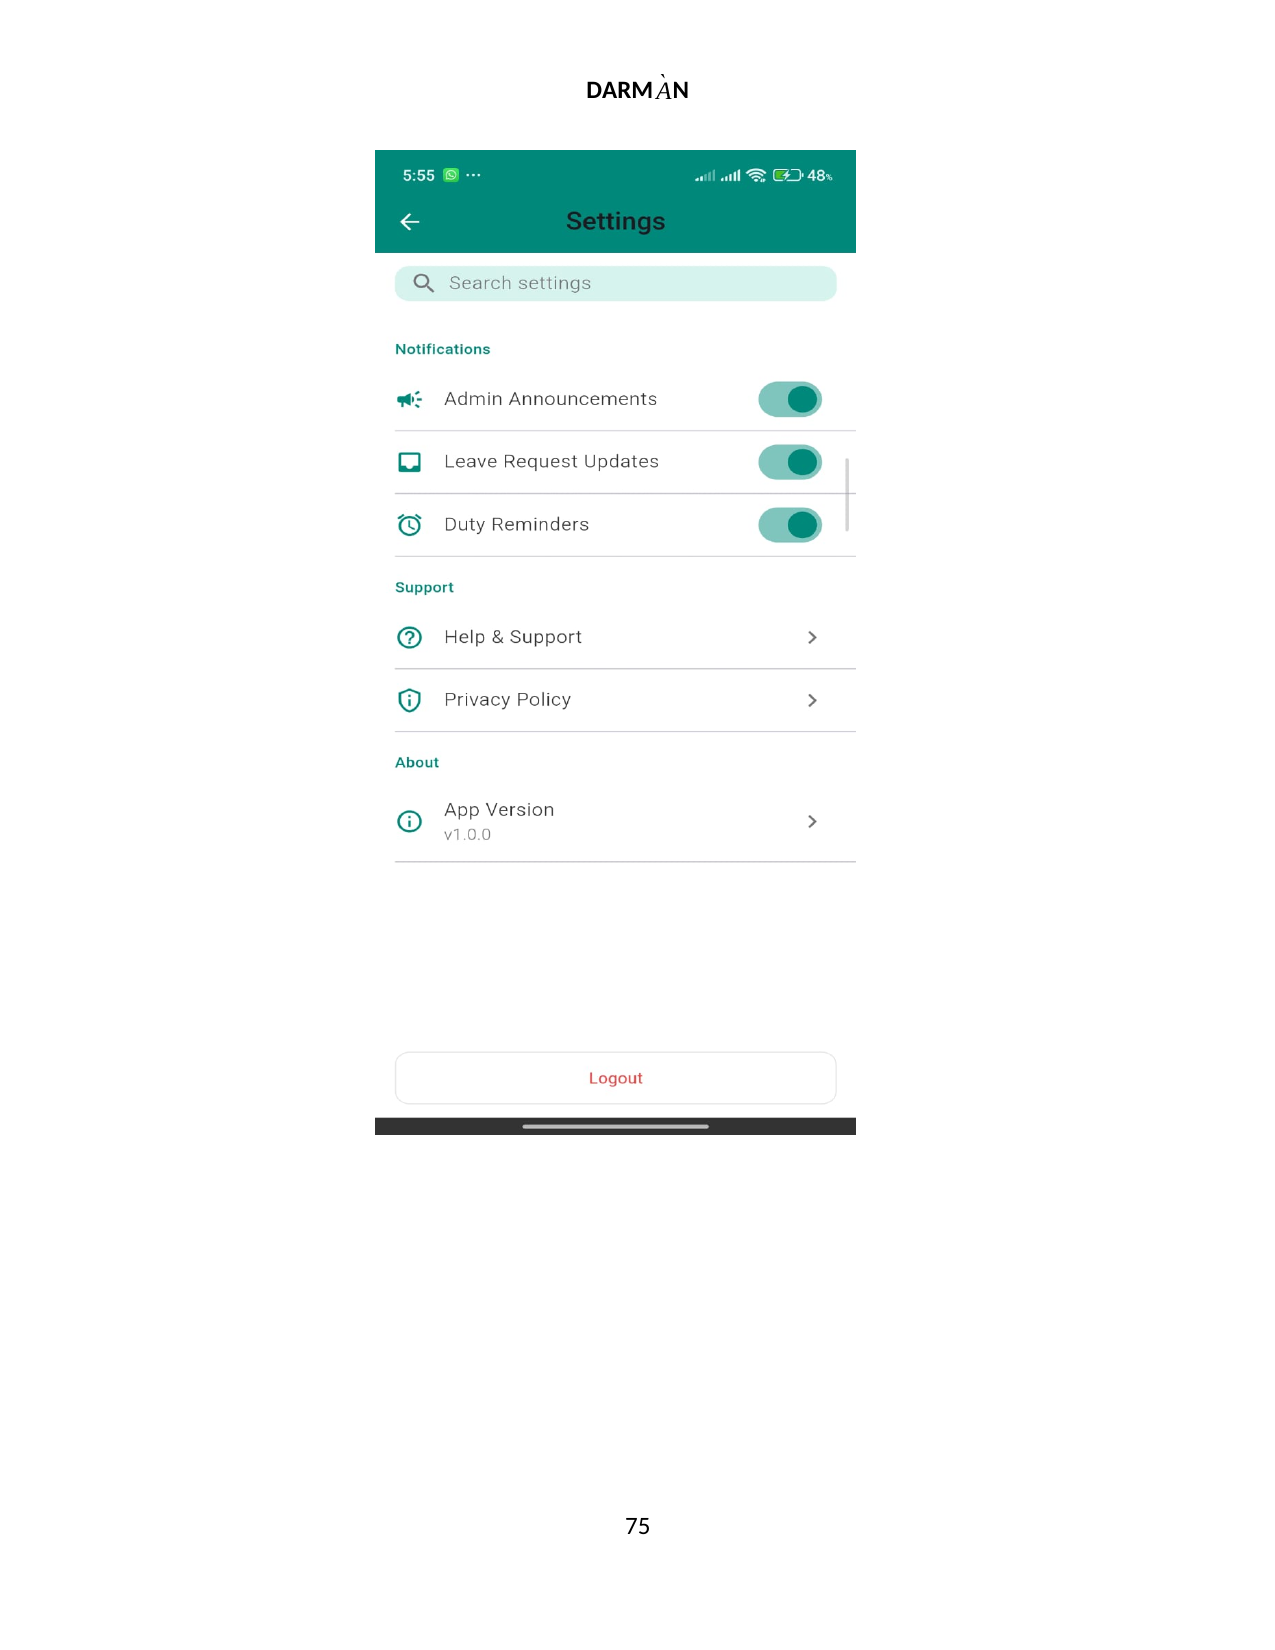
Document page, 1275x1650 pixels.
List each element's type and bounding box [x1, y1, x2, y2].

picture [375, 150, 856, 1135]
